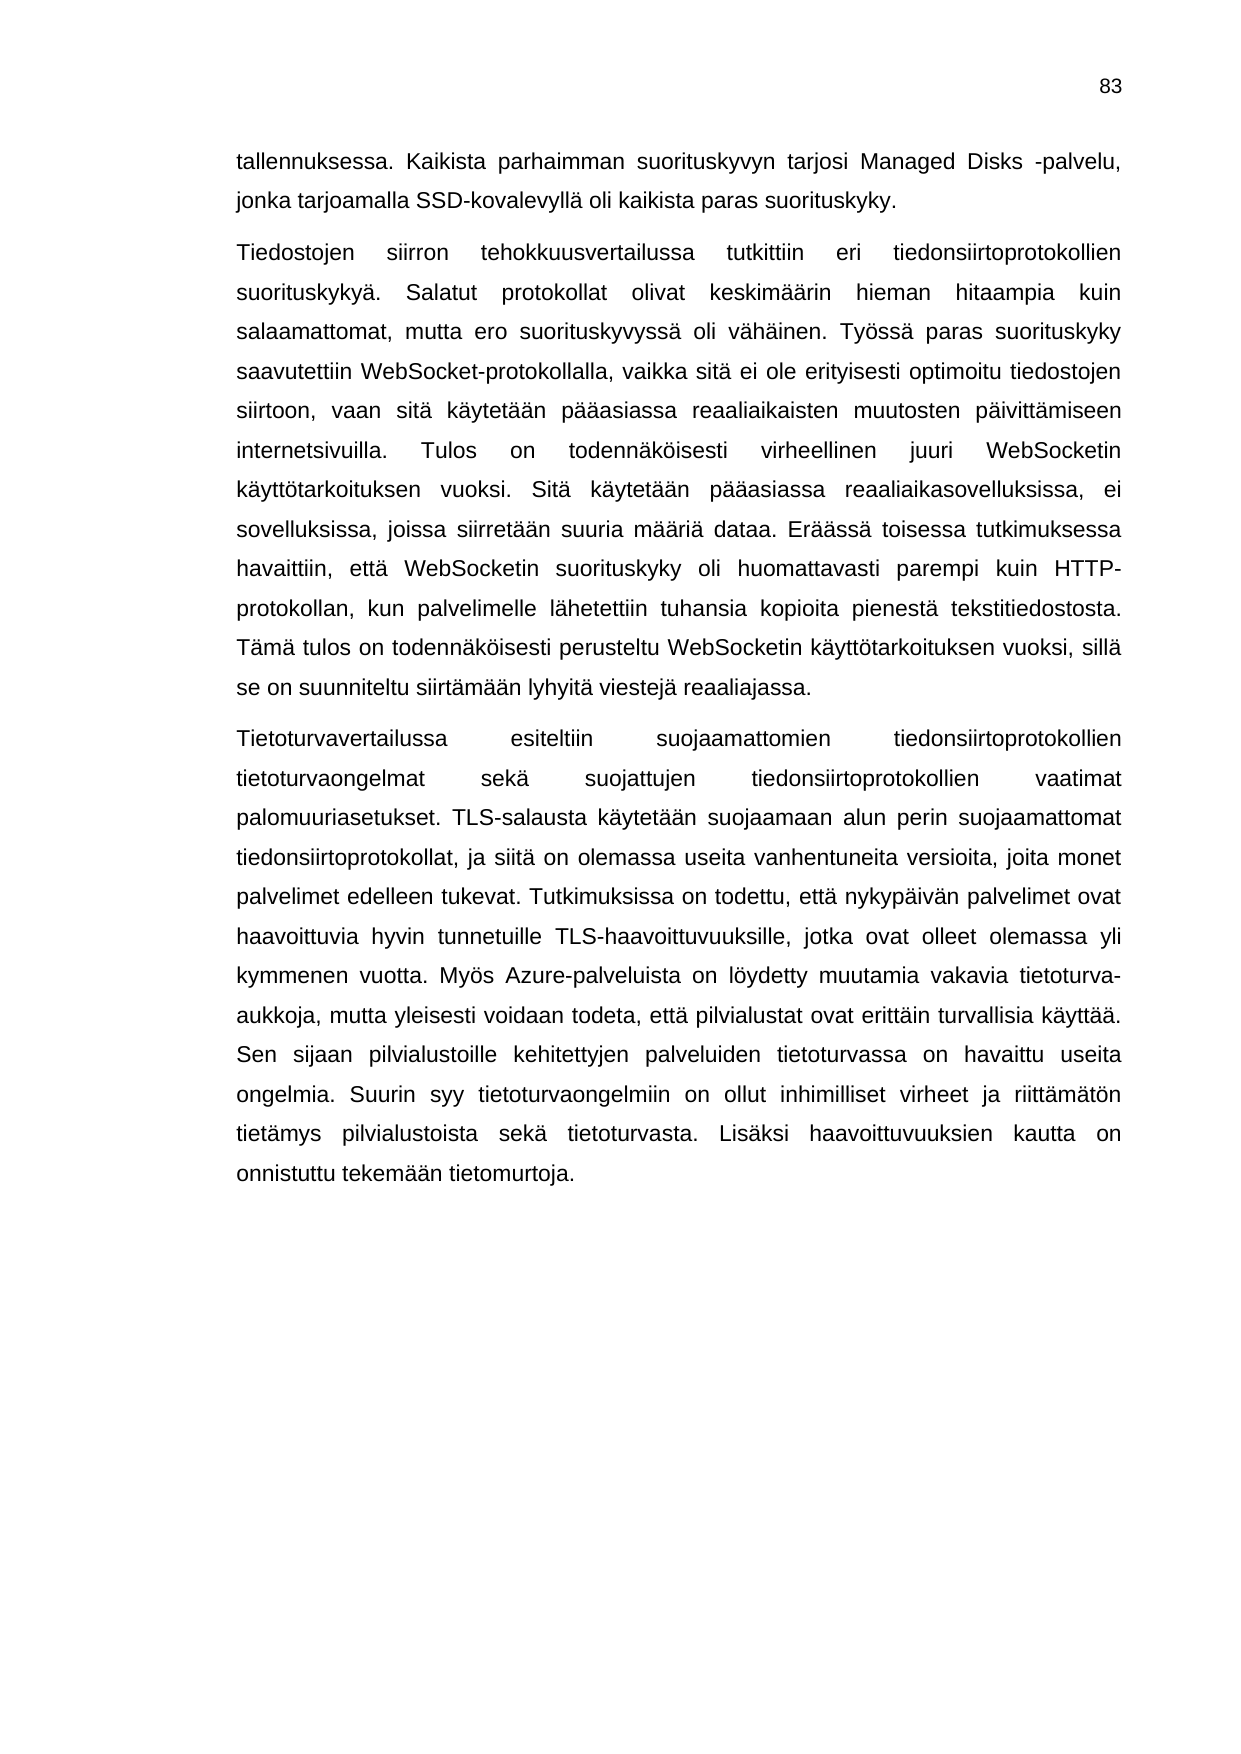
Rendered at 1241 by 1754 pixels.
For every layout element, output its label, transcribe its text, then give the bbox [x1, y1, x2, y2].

text Tietoturvavertailussa esiteltiin suojaamattomien tiedonsiirtoprotokollien tietoturvaongelmat sekä suojattujen tiedonsiirtoprotokollien vaatimat palomuuriasetukset. TLS-salausta käytetään suojaamaan alun perin suojaamattomat tiedonsiirtoprotokollat, ja siitä on olemassa useita vanhentuneita versioita, joita monet palvelimet edelleen tukevat. Tutkimuksissa on todettu, että nykypäivän palvelimet ovat haavoittuvia hyvin tunnetuille TLS-haavoittuvuuksille, jotka ovat olleet olemassa yli kymmenen vuotta. Myös Azure-palveluista on löydetty muutamia vakavia tietoturva-aukkoja, mutta yleisesti voidaan todeta, että pilvialustat ovat erittäin turvallisia käyttää. Sen sijaan pilvialustoille kehitettyjen palveluiden tietoturvassa on havaittu useita ongelmia. Suurin syy tietoturvaongelmiin on ollut inhimilliset virheet ja riittämätön tietämys pilvialustoista sekä tietoturvasta. Lisäksi haavoittuvuuksien kautta on onnistuttu tekemään tietomurtoja. [236, 725, 1122, 1186]
text Tiedostojen siirron tehokkuusvertailussa tutkittiin eri tiedonsiirtoprotokollien suorituskykyä. Salatut protokollat olivat keskimäärin hieman hitaampia kuin salaamattomat, mutta ero suorituskyvyssä oli vähäinen. Työssä paras suorituskyky saavutettiin WebSocket-protokollalla, vaikka sitä ei ole erityisesti optimoitu tiedostojen siirtoon, vaan sitä käytetään pääasiassa reaaliaikaisten muutosten päivittämiseen internetsivuilla. Tulos on todennäköisesti virheellinen juuri WebSocketin käyttötarkoituksen vuoksi. Sitä käytetään pääasiassa reaaliaikasovelluksissa, ei sovelluksissa, joissa siirretään suuria määriä dataa. Eräässä toisessa tutkimuksessa havaittiin, että WebSocketin suorituskyky oli huomattavasti parempi kuin HTTP-protokollan, kun palvelimelle lähetettiin tuhansia kopioita pienestä tekstitiedostosta. Tämä tulos on todennäköisesti perusteltu WebSocketin käyttötarkoituksen vuoksi, sillä se on suunniteltu siirtämään lyhyitä viestejä reaaliajassa. [236, 239, 1122, 700]
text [236, 148, 1122, 213]
